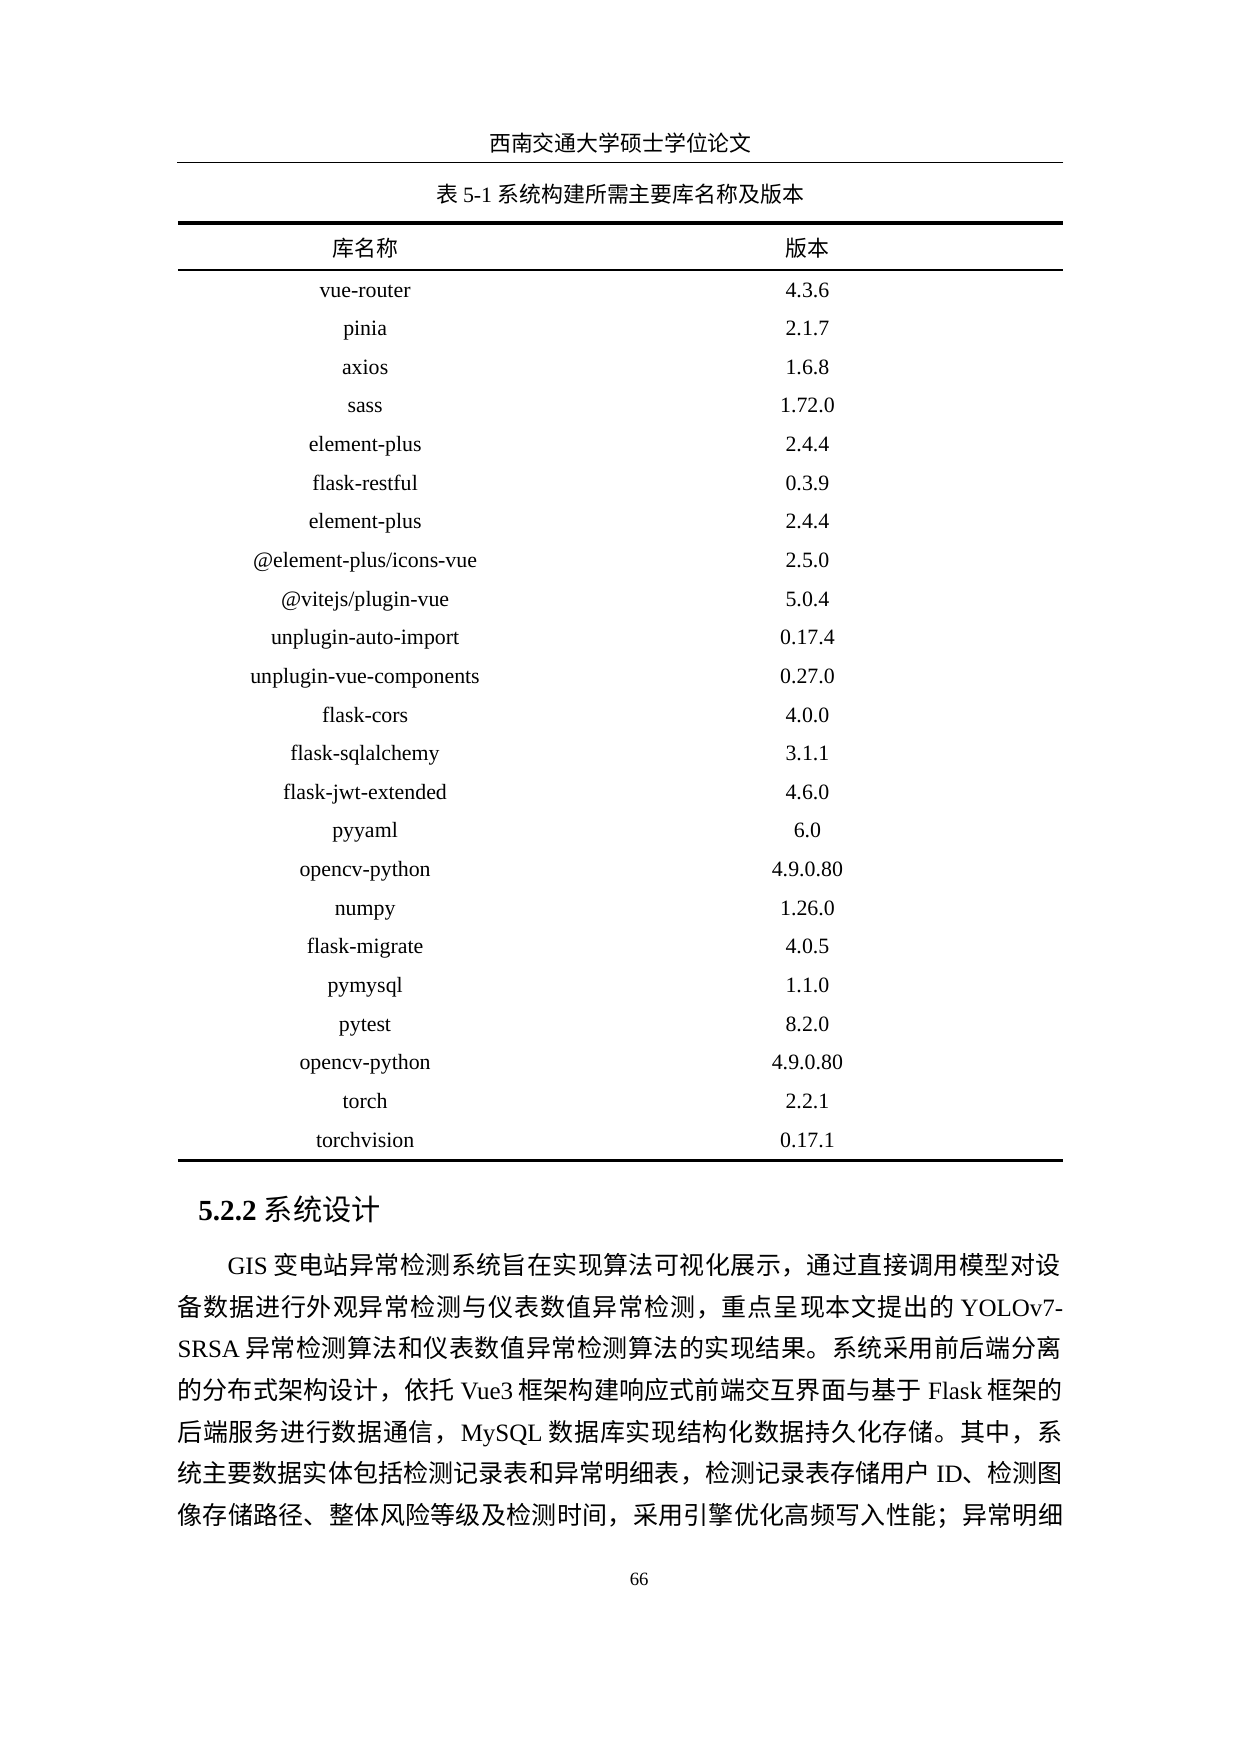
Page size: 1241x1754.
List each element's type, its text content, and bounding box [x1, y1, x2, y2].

table_cell 6.0 [552, 811, 1062, 849]
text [177, 1241, 1063, 1533]
table_cell 2.4.4 [552, 424, 1062, 463]
table_cell pymysql [178, 965, 552, 1004]
table_cell unplugin-vue-components [178, 656, 552, 695]
table_cell ​opencv-python​ [178, 1043, 552, 1081]
table_cell 4.0.5 [552, 927, 1062, 965]
table_cell 4.9.0.80 [552, 1043, 1062, 1081]
text 表5-1 系统构建所需主要库名称及版本 [177, 177, 1063, 209]
table_cell flask-jwt-extended [178, 772, 552, 811]
table_cell vue-router [178, 271, 552, 308]
table_cell 1.26.0 [552, 888, 1062, 927]
table_cell 0.27.0 [552, 656, 1062, 695]
table_cell element-plus [178, 502, 552, 540]
table_cell ​torch​ [178, 1081, 552, 1120]
table_cell 2.5.0 [552, 540, 1062, 579]
table_cell 1.1.0 [552, 965, 1062, 1004]
table_cell 2.2.1 [552, 1081, 1062, 1120]
table_cell 0.17.4 [552, 618, 1062, 656]
table_cell 2.1.7 [552, 309, 1062, 347]
table_cell 2.4.4 [552, 502, 1062, 540]
table_cell 4.3.6 [552, 271, 1062, 308]
table_cell @element-plus/icons-vue [178, 540, 552, 579]
subtitle 系统设计 [177, 1187, 1063, 1228]
table_cell 4.0.0 [552, 695, 1062, 733]
table_header 库名称 [178, 225, 552, 269]
table_cell sass [178, 386, 552, 424]
table_cell 4.9.0.80 [552, 850, 1062, 888]
table_cell 0.17.1 [552, 1120, 1062, 1159]
table_cell 8.2.0 [552, 1004, 1062, 1043]
table_cell 0.3.9 [552, 463, 1062, 502]
table_cell pyyaml​ [178, 811, 552, 849]
table_cell unplugin-auto-import [178, 618, 552, 656]
table_cell flask-restful [178, 463, 552, 502]
table_cell axios [178, 347, 552, 386]
table_cell ​numpy​ [178, 888, 552, 927]
table_cell flask-cors [178, 695, 552, 733]
table_cell 3.1.1 [552, 734, 1062, 772]
table_cell ​torchvision​ [178, 1120, 552, 1159]
table_cell 1.72.0 [552, 386, 1062, 424]
table_cell @vitejs/plugin-vue [178, 579, 552, 618]
table_cell flask-sqlalchemy [178, 734, 552, 772]
table_cell pytest [178, 1004, 552, 1043]
table_cell flask-migrate [178, 927, 552, 965]
table_cell ​opencv-python​ [178, 850, 552, 888]
table_cell 4.6.0 [552, 772, 1062, 811]
table_cell 5.0.4 [552, 579, 1062, 618]
table_header 版本 [552, 225, 1062, 269]
table_cell element-plus [178, 424, 552, 463]
table_cell 1.6.8 [552, 347, 1062, 386]
table_cell pinia [178, 309, 552, 347]
